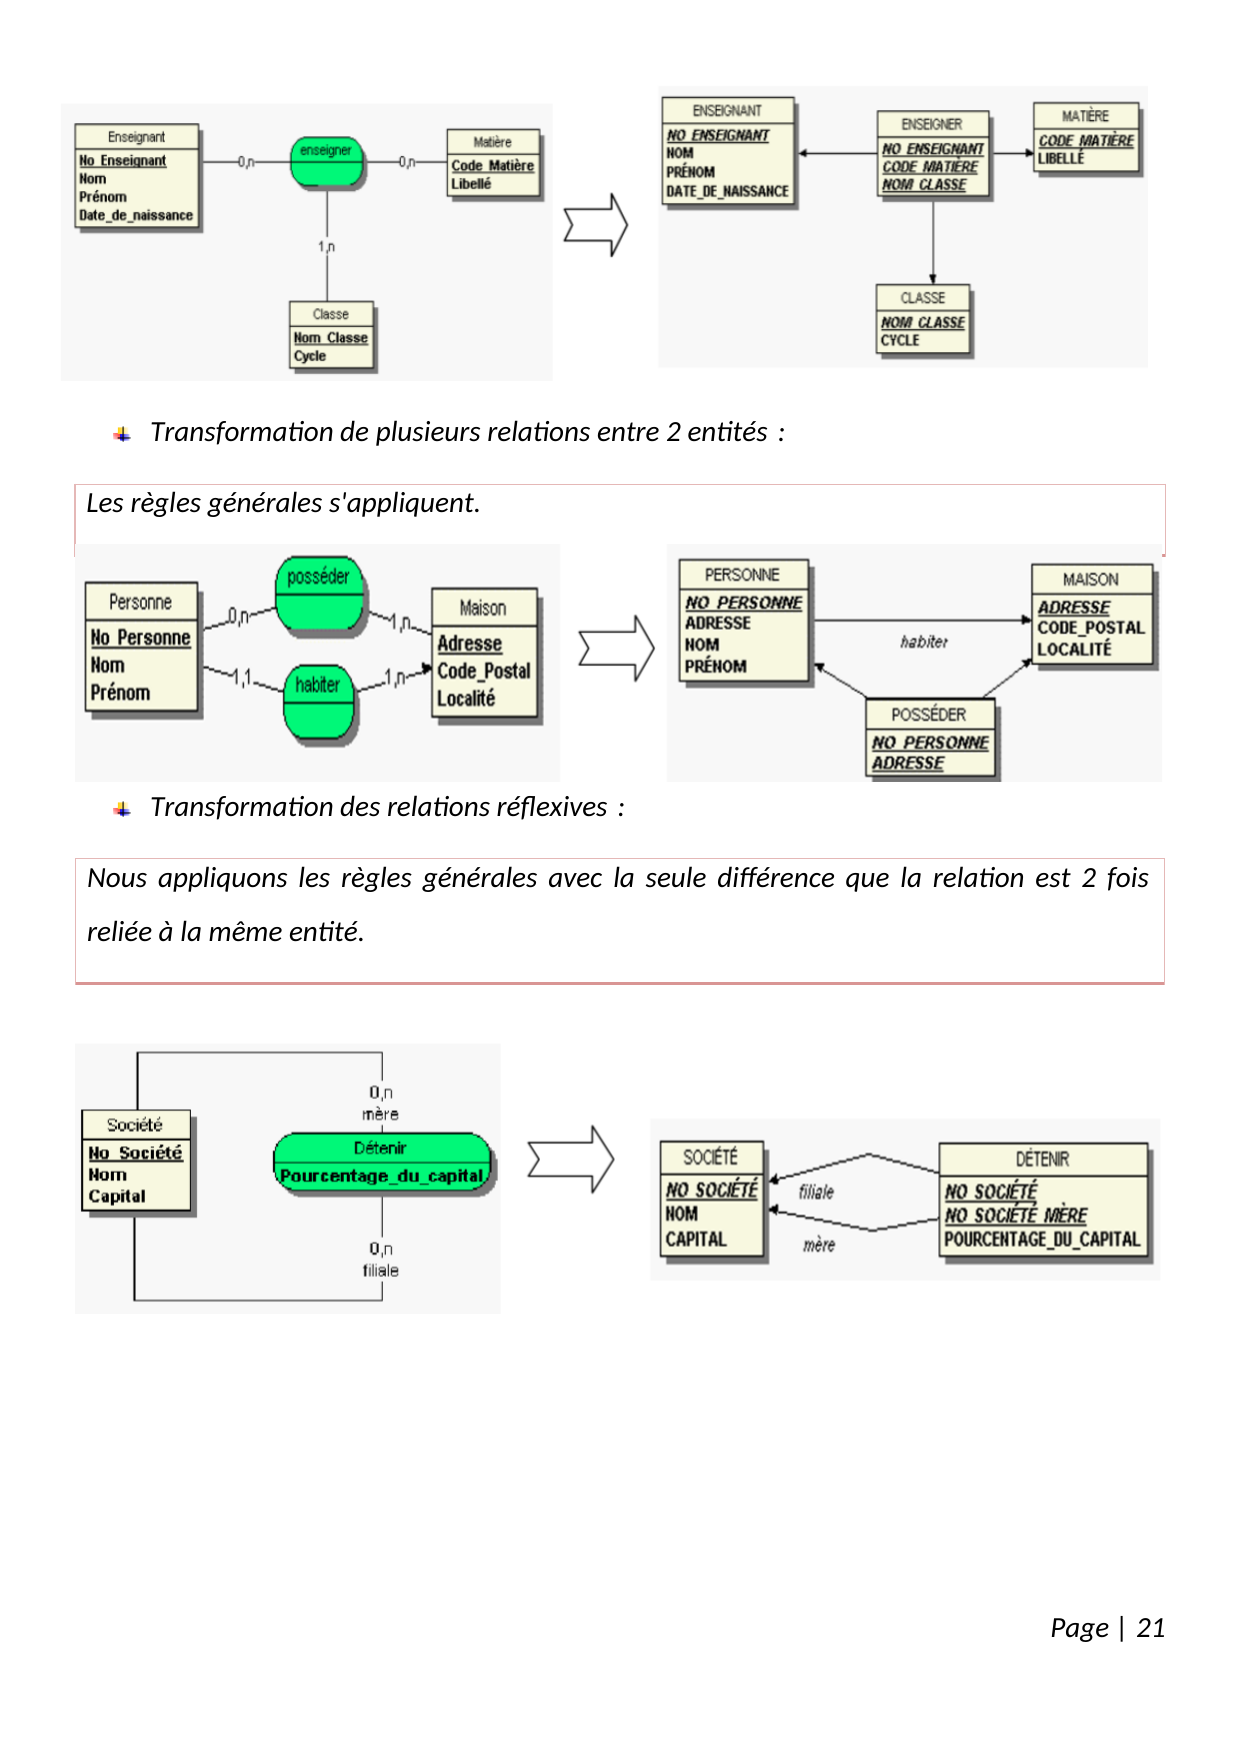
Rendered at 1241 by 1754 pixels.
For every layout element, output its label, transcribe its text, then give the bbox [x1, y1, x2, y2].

table_header Les règles générales s'appliquent. [76, 485, 1165, 553]
picture [113, 425, 131, 442]
picture [75, 544, 1162, 782]
picture [60, 75, 1147, 381]
picture [113, 800, 131, 817]
table_header Nous appliquons les règles générales avec la seule différence que la relation est 2 fois reliée à la même entité. [76, 859, 1164, 982]
picture [75, 1038, 1162, 1314]
